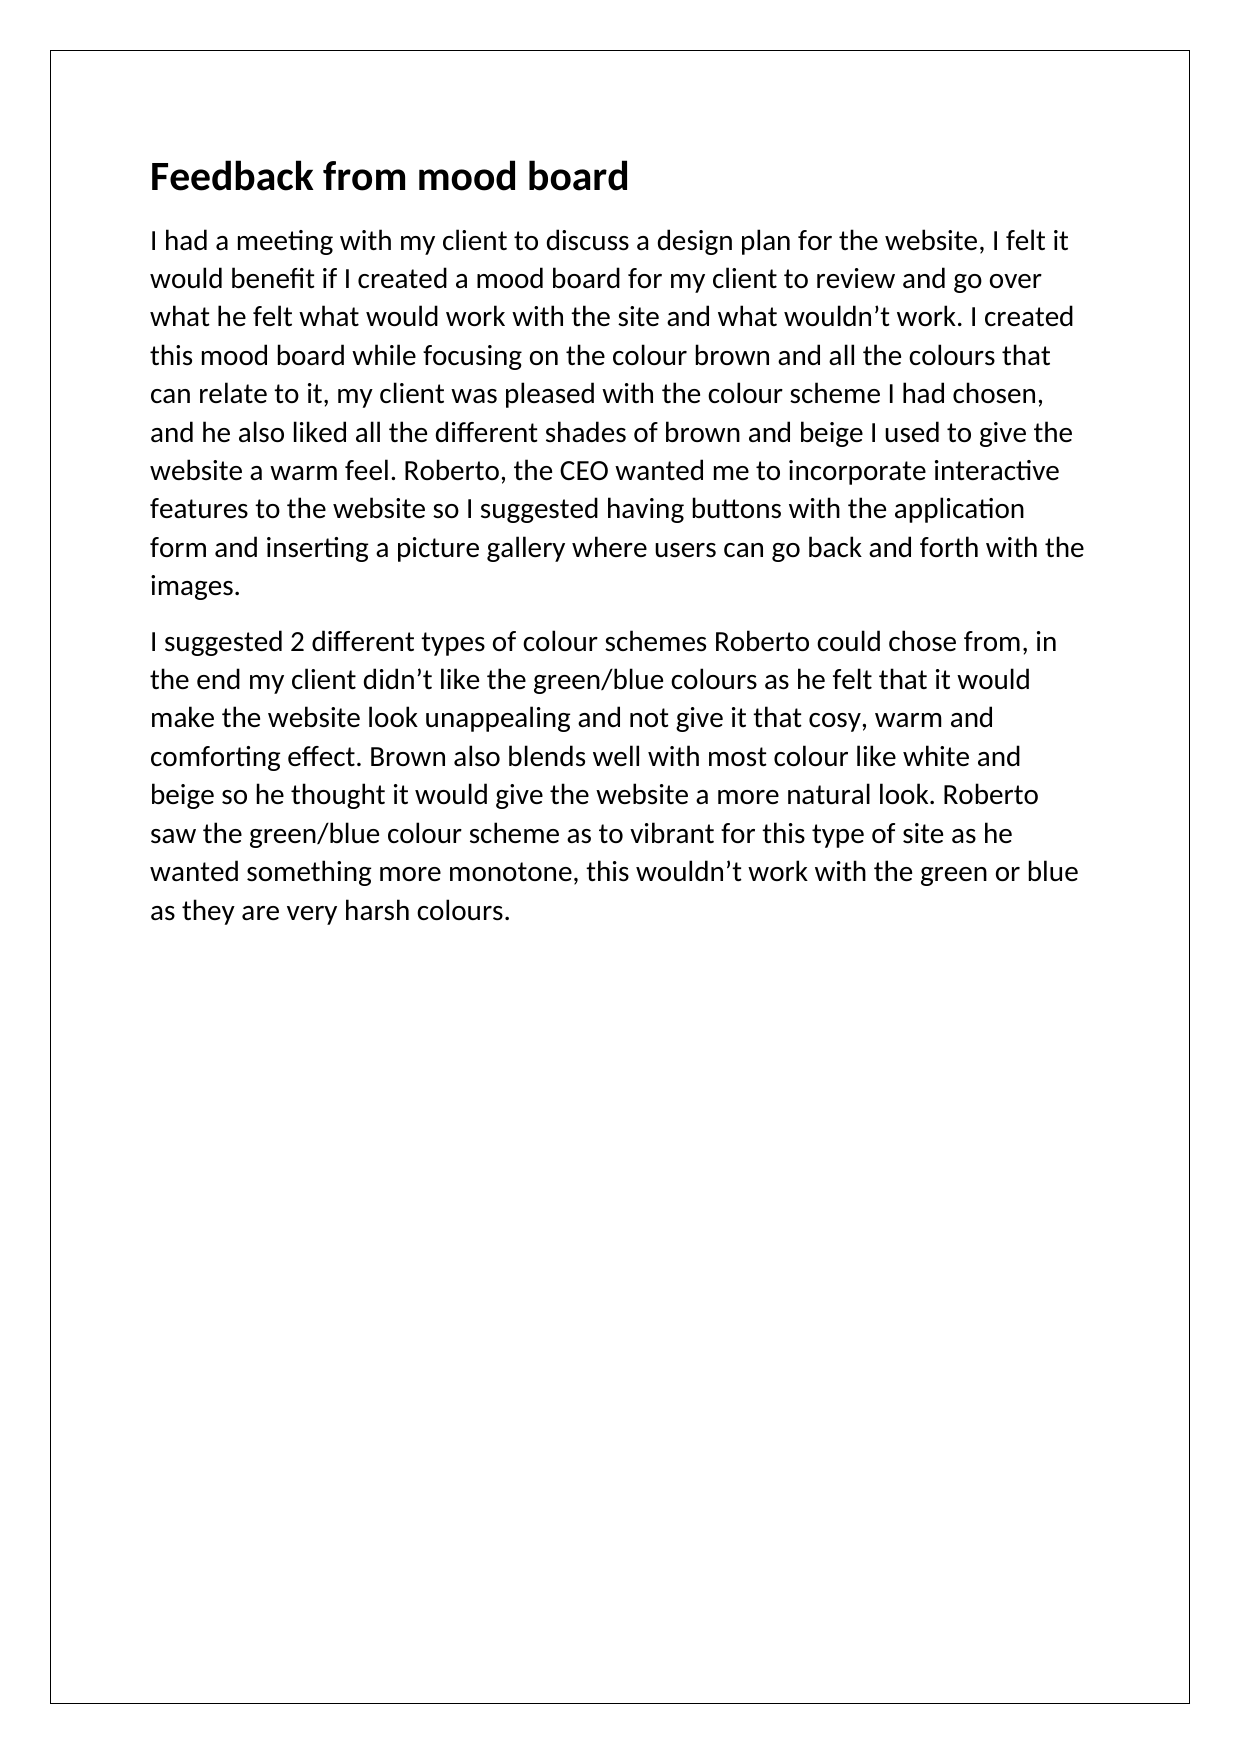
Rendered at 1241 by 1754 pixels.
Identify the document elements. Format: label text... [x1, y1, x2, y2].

text I had a meeting with my client to discuss a design plan for the website, I felt it would benefit if I created a mood board for my client to review and go over what he felt what would work with the site and what wouldn’t work. I created this mood board while focusing on the colour brown and all the colours that can relate to it, my client was pleased with the colour scheme I had chosen, and he also liked all the different shades of brown and beige I used to give the website a warm feel. Roberto, the CEO wanted me to incorporate interactive features to the website so I suggested having buttons with the application form and inserting a picture gallery where users can go back and forth with the images. [150, 222, 1090, 603]
text I suggested 2 different types of colour schemes Roberto could chose from, in the end my client didn’t like the green/blue colours as he felt that it would make the website look unappealing and not give it that cosy, warm and comforting effect. Brown also blends well with most colour like white and beige so he thought it would give the website a more natural look. Roberto saw the green/blue colour scheme as to vibrant for this type of site as he wanted something more monotone, this wouldn’t work with the green or blue as they are very harsh colours. [150, 623, 1090, 927]
text Feedback from mood board [150, 150, 1090, 201]
